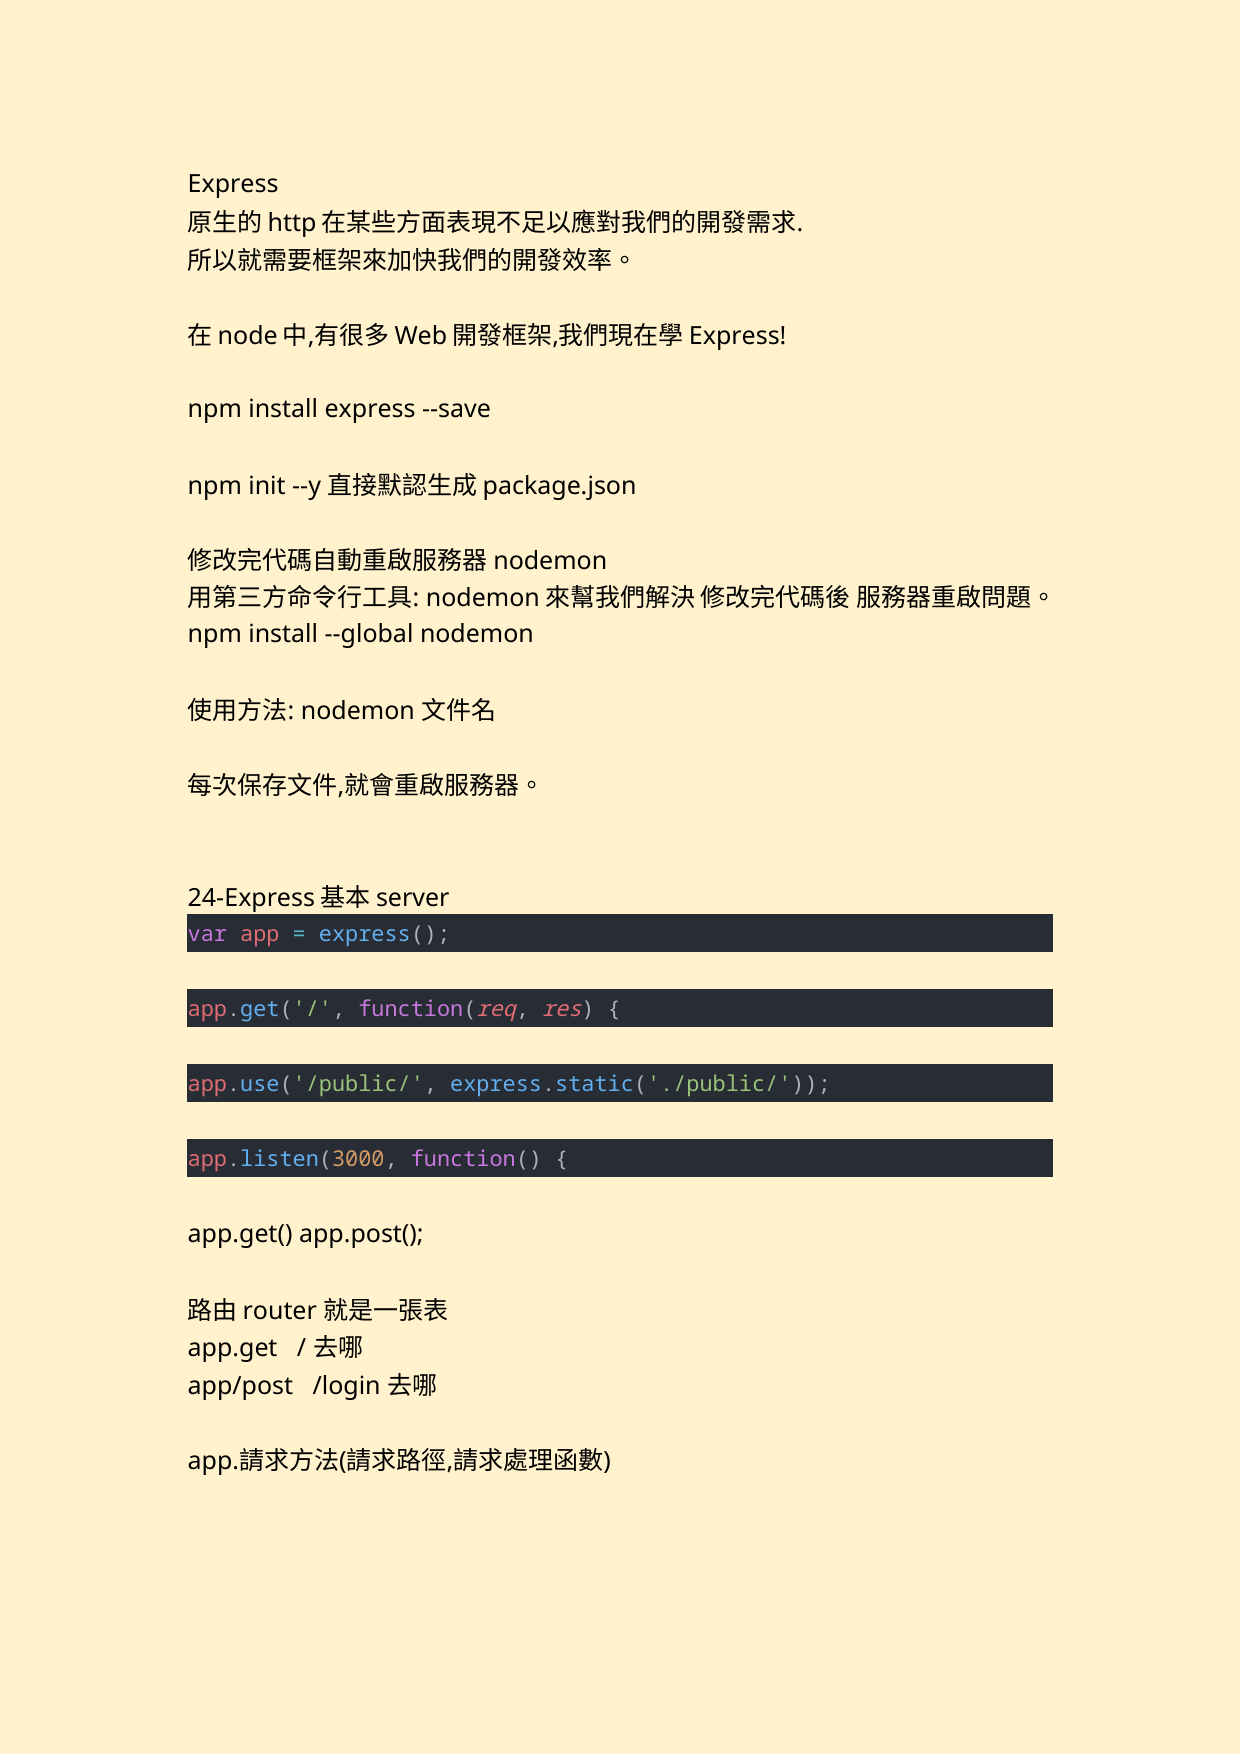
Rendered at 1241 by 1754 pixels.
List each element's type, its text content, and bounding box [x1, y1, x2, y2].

text app.請求方法(請求路徑,請求處理函數) [187, 1439, 1053, 1477]
text 原生的http在某些方面表現不足以應對我們的開發需求. [187, 202, 1053, 239]
text app.get() app.post(); [187, 1214, 1053, 1252]
text 所以就需要框架來加快我們的開發效率。 [187, 239, 1053, 277]
text npm init --y 直接默認生成package.json [187, 464, 1053, 502]
text 24-Express基本 server [187, 877, 1053, 914]
text npm install express --save [187, 389, 1053, 427]
text 用第三方命令行工具: nodemon來幫我們解決 修改完代碼後 服務器重啟問題。 [187, 577, 1053, 614]
text 使用方法: nodemon 文件名 [187, 689, 1053, 727]
text app/post /login 去哪 [187, 1364, 1053, 1402]
text npm install --global nodemon [187, 614, 1053, 652]
text app.listen(3000, function() { [187, 1139, 1053, 1177]
text app.get / 去哪 [187, 1327, 1053, 1364]
text app.use('/public/', express.static('./public/')); [187, 1064, 1053, 1102]
text var app = express(); [187, 914, 1053, 952]
text Express [187, 164, 1053, 202]
text 每次保存文件,就會重啟服務器。 [187, 764, 1053, 802]
text 路由router 就是一張表 [187, 1289, 1053, 1327]
text 在node中,有很多Web開發框架,我們現在學Express! [187, 314, 1053, 352]
text app.get('/', function(req, res) { [187, 989, 1053, 1027]
text 修改完代碼自動重啟服務器 nodemon [187, 539, 1053, 577]
